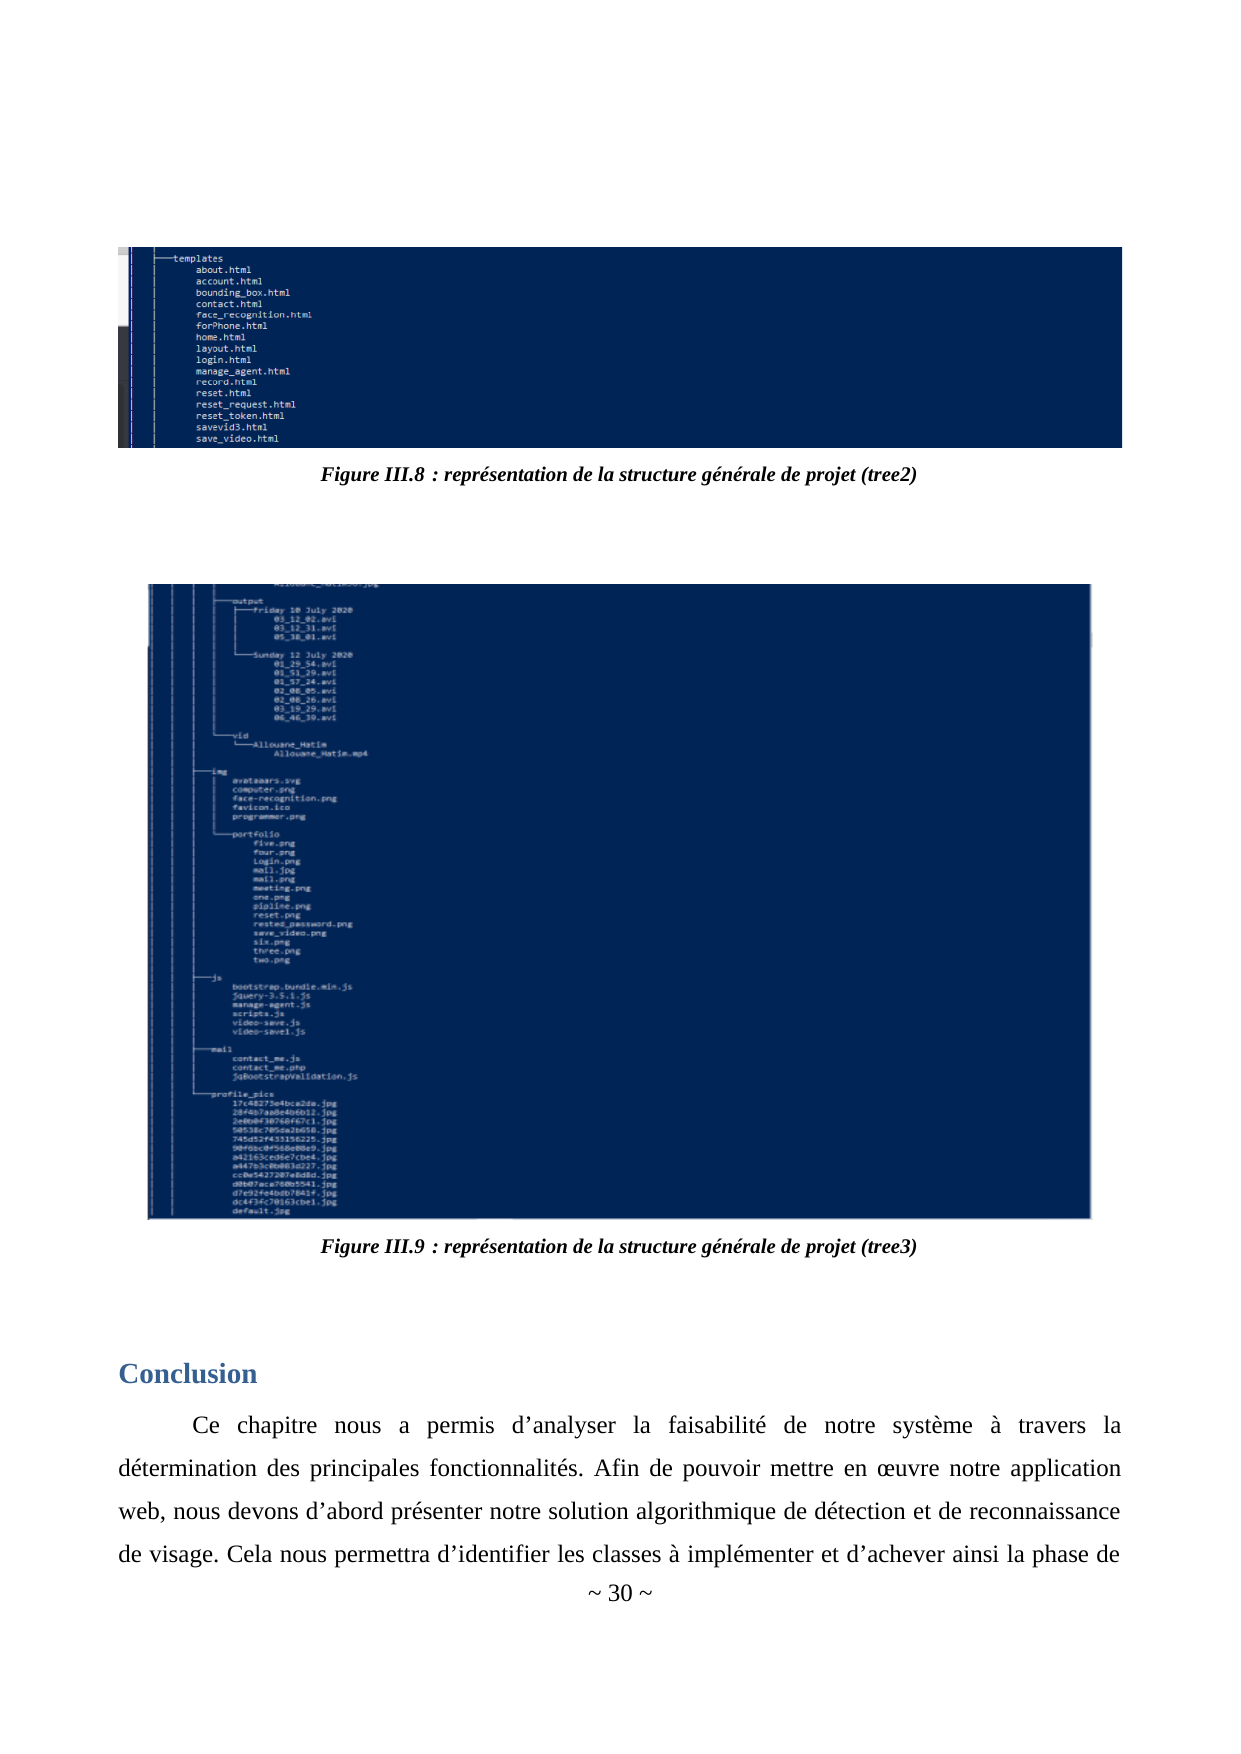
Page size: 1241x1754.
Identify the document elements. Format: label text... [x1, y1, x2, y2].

text Figure III.8 : représentation de la structure générale de projet (tree2) [118, 462, 1122, 486]
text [118, 1410, 1122, 1568]
text Figure III.9 : représentation de la structure générale de projet (tree3) [118, 1234, 1122, 1258]
text Conclusion [118, 1356, 1122, 1390]
picture [147, 584, 1093, 1220]
picture [118, 247, 1123, 448]
